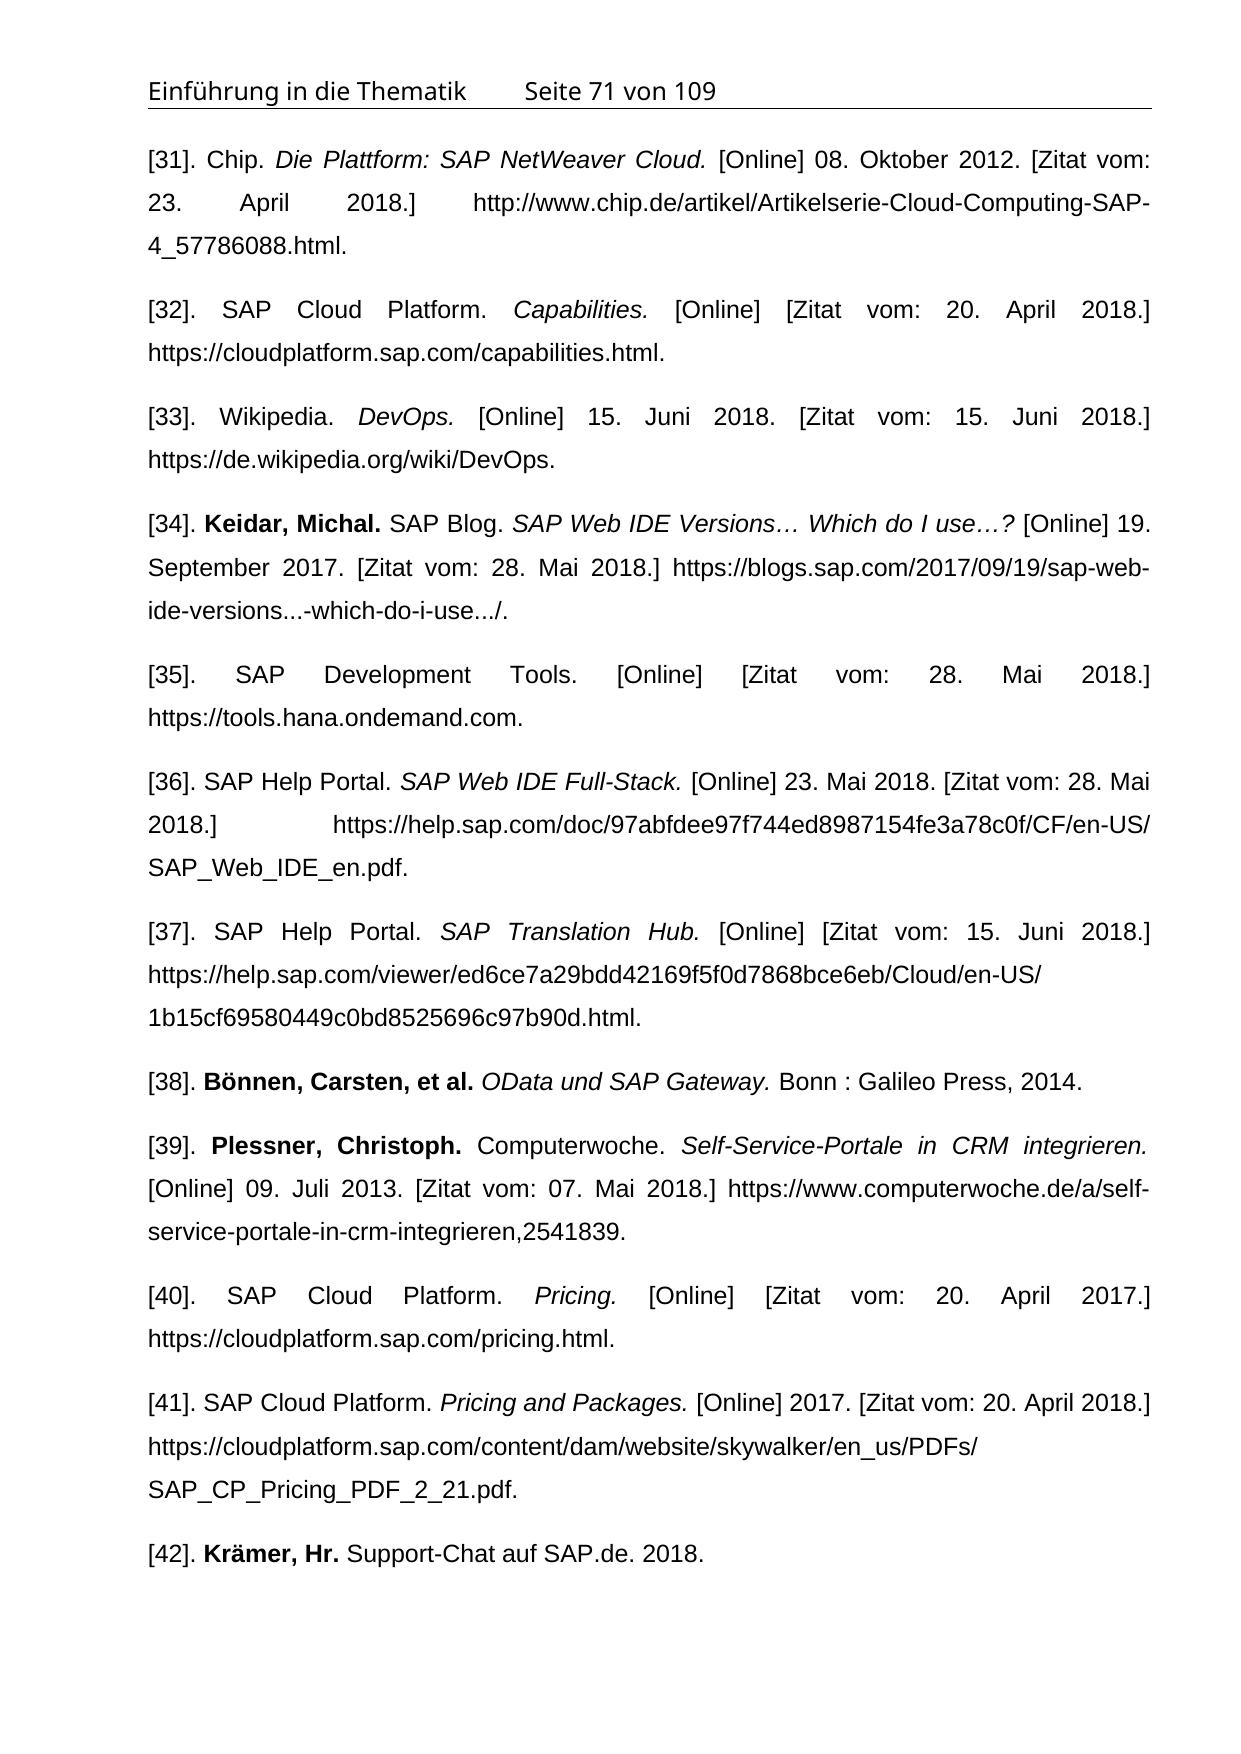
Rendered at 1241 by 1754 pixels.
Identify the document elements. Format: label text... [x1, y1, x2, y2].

text [36]. SAP Help Portal. SAP Web IDE Full-Stack. [Online] 23. Mai 2018. [Zitat vom: 28. Mai 2018.] https://help.sap.com/doc/97abfdee97f744ed8987154fe3a78c0f/CF/en-US/SAP_Web_IDE_en.pdf. [148, 767, 1152, 882]
text [38]. Bönnen, Carsten, et al. OData und SAP Gateway. Bonn : Galileo Press, 2014. [148, 1067, 1152, 1096]
text [31]. Chip. Die Plattform: SAP NetWeaver Cloud. [Online] 08. Oktober 2012. [Zitat vom: 23. April 2018.] http://www.chip.de/artikel/Artikelserie-Cloud-Computing-SAP-4_57786088.html. [148, 145, 1152, 260]
text [34]. Keidar, Michal. SAP Blog. SAP Web IDE Versions… Which do I use…? [Online] 19. September 2017. [Zitat vom: 28. Mai 2018.] https://blogs.sap.com/2017/09/19/sap-web-ide-versions...-which-do-i-use.../. [148, 509, 1152, 624]
text [39]. Plessner, Christoph. Computerwoche. Self-Service-Portale in CRM integrieren. [Online] 09. Juli 2013. [Zitat vom: 07. Mai 2018.] https://www.computerwoche.de/a/self-service-portale-in-crm-integrieren,2541839. [148, 1131, 1152, 1246]
text [41]. SAP Cloud Platform. Pricing and Packages. [Online] 2017. [Zitat vom: 20. April 2018.] https://cloudplatform.sap.com/content/dam/website/skywalker/en_us/PDFs/SAP_CP_Pricing_PDF_2_21.pdf. [148, 1388, 1152, 1503]
text [40]. SAP Cloud Platform. Pricing. [Online] [Zitat vom: 20. April 2017.] https://cloudplatform.sap.com/pricing.html. [148, 1281, 1152, 1353]
text [32]. SAP Cloud Platform. Capabilities. [Online] [Zitat vom: 20. April 2018.] https://cloudplatform.sap.com/capabilities.html. [148, 295, 1152, 367]
text [42]. Krämer, Hr. Support-Chat auf SAP.de. 2018. [148, 1539, 1152, 1567]
text [37]. SAP Help Portal. SAP Translation Hub. [Online] [Zitat vom: 15. Juni 2018.] https://help.sap.com/viewer/ed6ce7a29bdd42169f5f0d7868bce6eb/Cloud/en-US/1b15cf69580449c0bd8525696c97b90d.html. [148, 917, 1152, 1032]
text [33]. Wikipedia. DevOps. [Online] 15. Juni 2018. [Zitat vom: 15. Juni 2018.] https://de.wikipedia.org/wiki/DevOps. [148, 402, 1152, 474]
text [35]. SAP Development Tools. [Online] [Zitat vom: 28. Mai 2018.] https://tools.hana.ondemand.com. [148, 660, 1152, 732]
